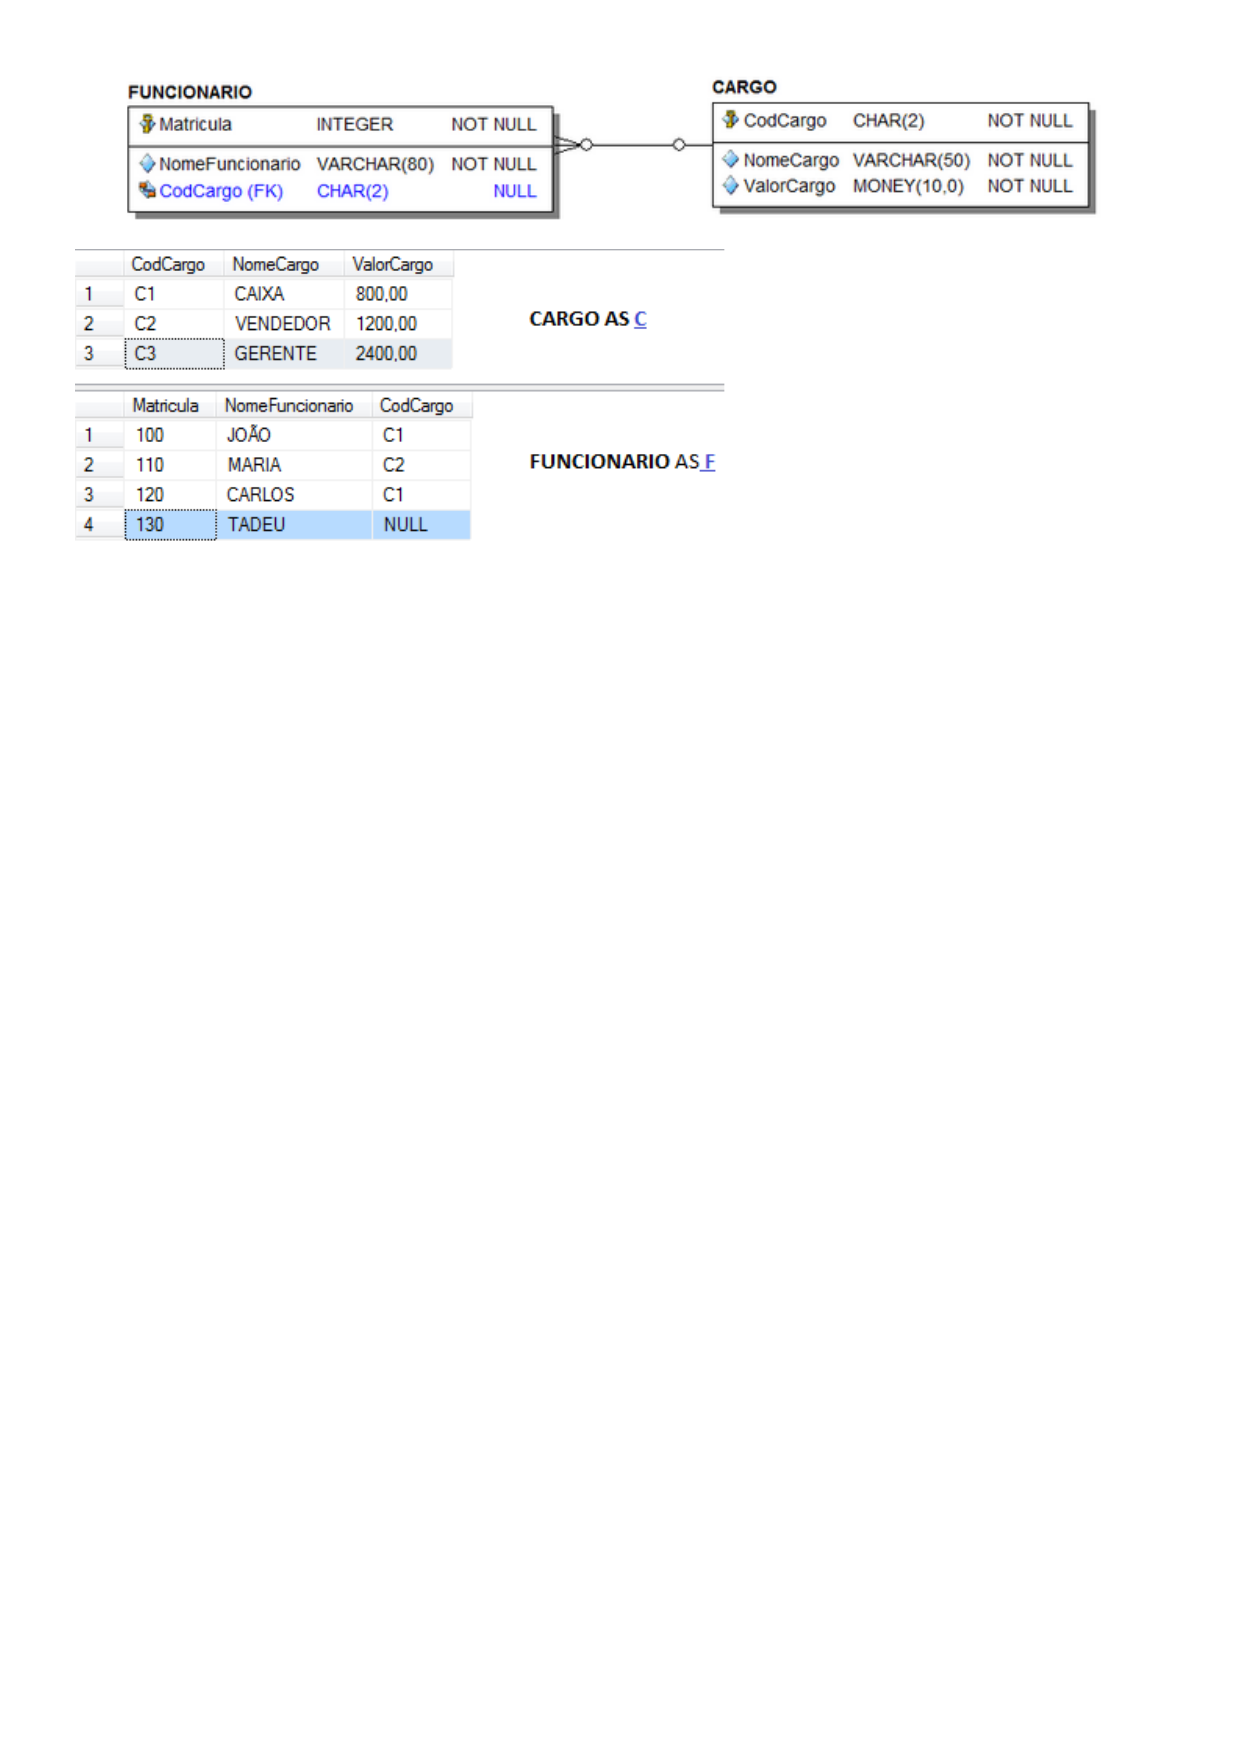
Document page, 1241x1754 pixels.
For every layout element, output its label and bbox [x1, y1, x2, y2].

picture [75, 249, 725, 544]
picture [126, 75, 1102, 221]
